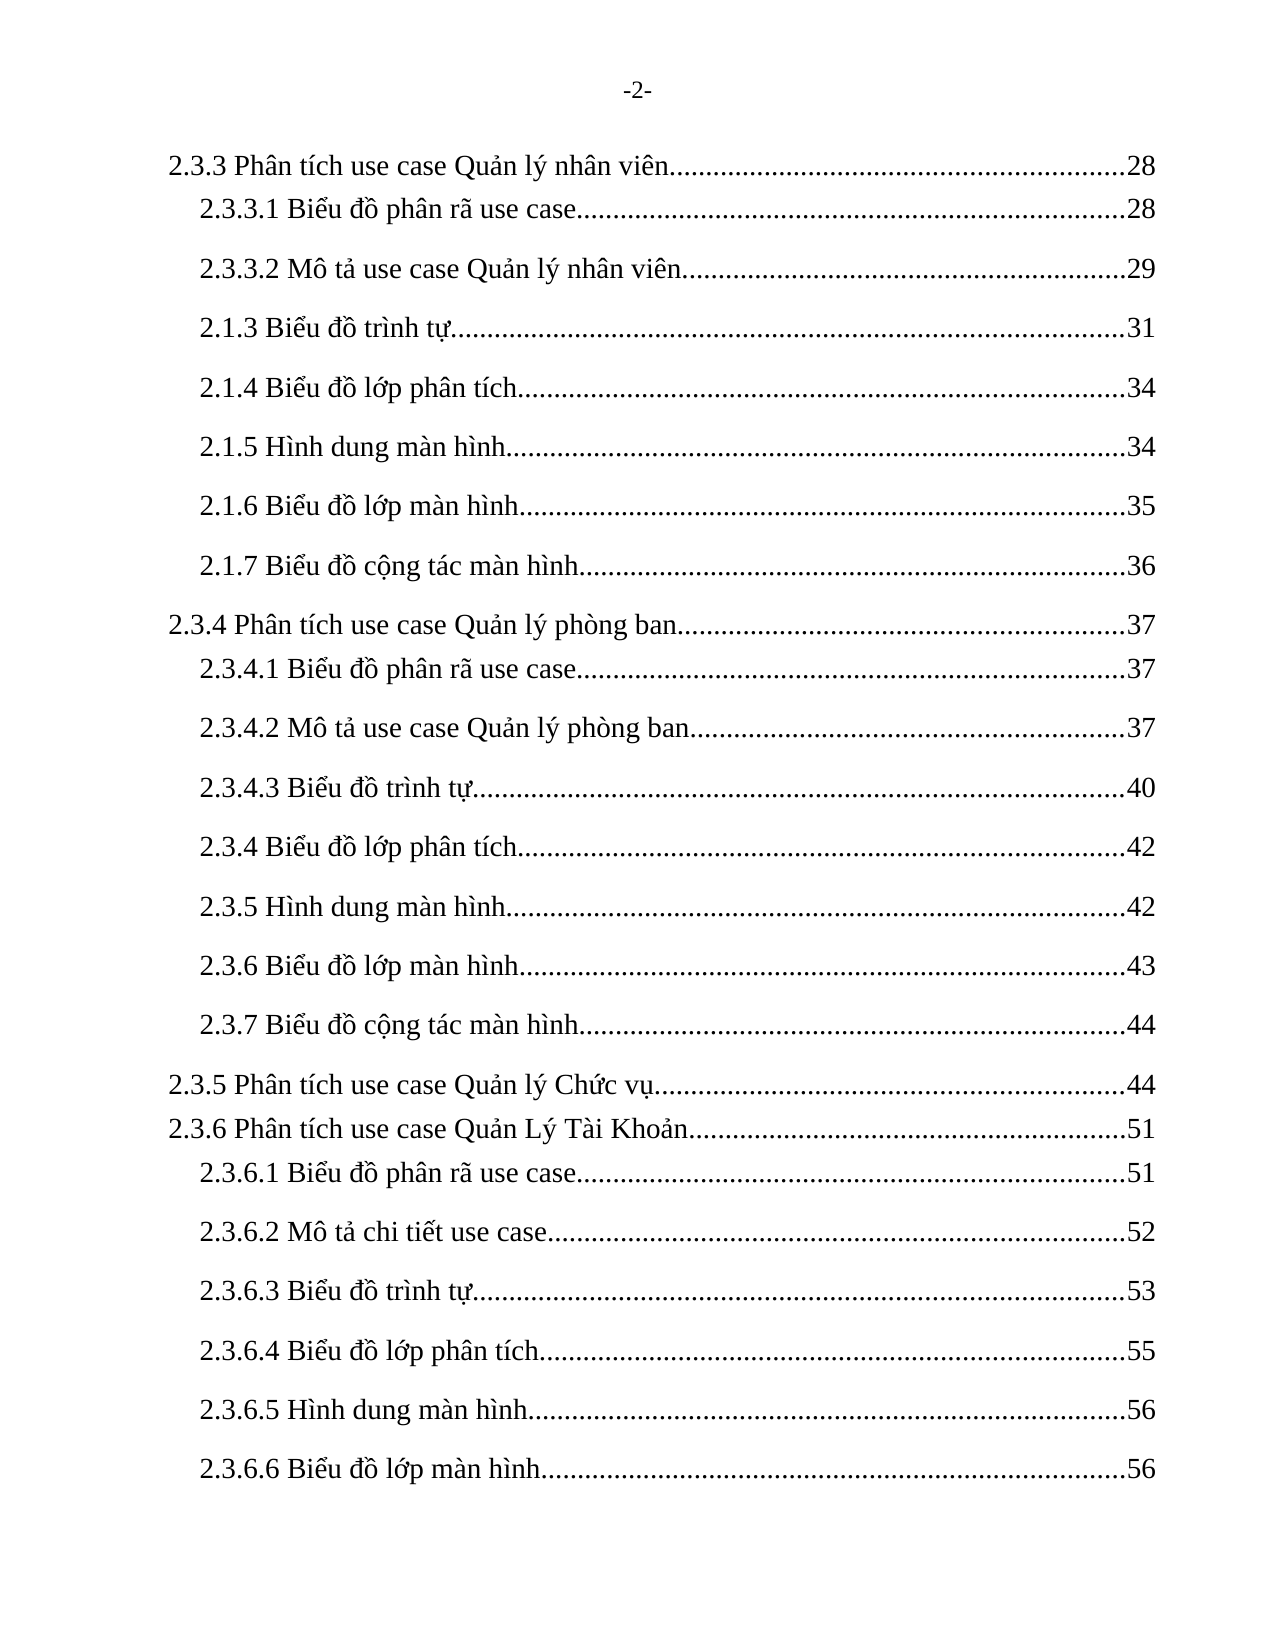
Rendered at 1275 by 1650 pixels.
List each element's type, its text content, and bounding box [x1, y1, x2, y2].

text 2.3.6.2 Mô tả chi tiết use case 52 [199, 1214, 1157, 1248]
text 2.3.6.1 Biểu đồ phân rã use case 51 [199, 1155, 1157, 1188]
text 2.3.4 Biểu đồ lớp phân tích 42 [199, 829, 1157, 863]
text 2.3.4.3 Biểu đồ trình tự 40 [199, 770, 1157, 803]
text 2.3.6.5 Hình dung màn hình 56 [199, 1392, 1157, 1426]
text 2.3.6.4 Biểu đồ lớp phân tích 55 [199, 1333, 1157, 1366]
text 2.3.6.6 Biểu đồ lớp màn hình 56 [199, 1452, 1157, 1485]
text 2.3.4.1 Biểu đồ phân rã use case 37 [199, 651, 1157, 685]
text 2.1.6 Biểu đồ lớp màn hình 35 [199, 488, 1157, 522]
text 2.3.3.1 Biểu đồ phân rã use case 28 [199, 192, 1157, 225]
text 2.3.4 Phân tích use case Quản lý phòng ban 37 [168, 607, 1157, 641]
text 2.3.5 Phân tích use case Quản lý Chức vụ 44 [168, 1067, 1157, 1100]
text 2.1.7 Biểu đồ cộng tác màn hình 36 [199, 548, 1157, 581]
text 2.3.3.2 Mô tả use case Quản lý nhân viên 29 [199, 251, 1157, 284]
text 2.1.4 Biểu đồ lớp phân tích 34 [199, 370, 1157, 403]
text 2.3.6.3 Biểu đồ trình tự 53 [199, 1273, 1157, 1307]
text 2.1.3 Biểu đồ trình tự 31 [199, 310, 1157, 344]
text 2.1.5 Hình dung màn hình 34 [199, 429, 1157, 463]
text 2.3.6 Biểu đồ lớp màn hình 43 [199, 948, 1157, 982]
text 2.3.3 Phân tích use case Quản lý nhân viên 28 [168, 148, 1157, 181]
text 2.3.5 Hình dung màn hình 42 [199, 889, 1157, 922]
text 2.3.7 Biểu đồ cộng tác màn hình 44 [199, 1007, 1157, 1041]
text 2.3.4.2 Mô tả use case Quản lý phòng ban 37 [199, 711, 1157, 744]
text 2.3.6 Phân tích use case Quản Lý Tài Khoản 51 [168, 1111, 1157, 1144]
